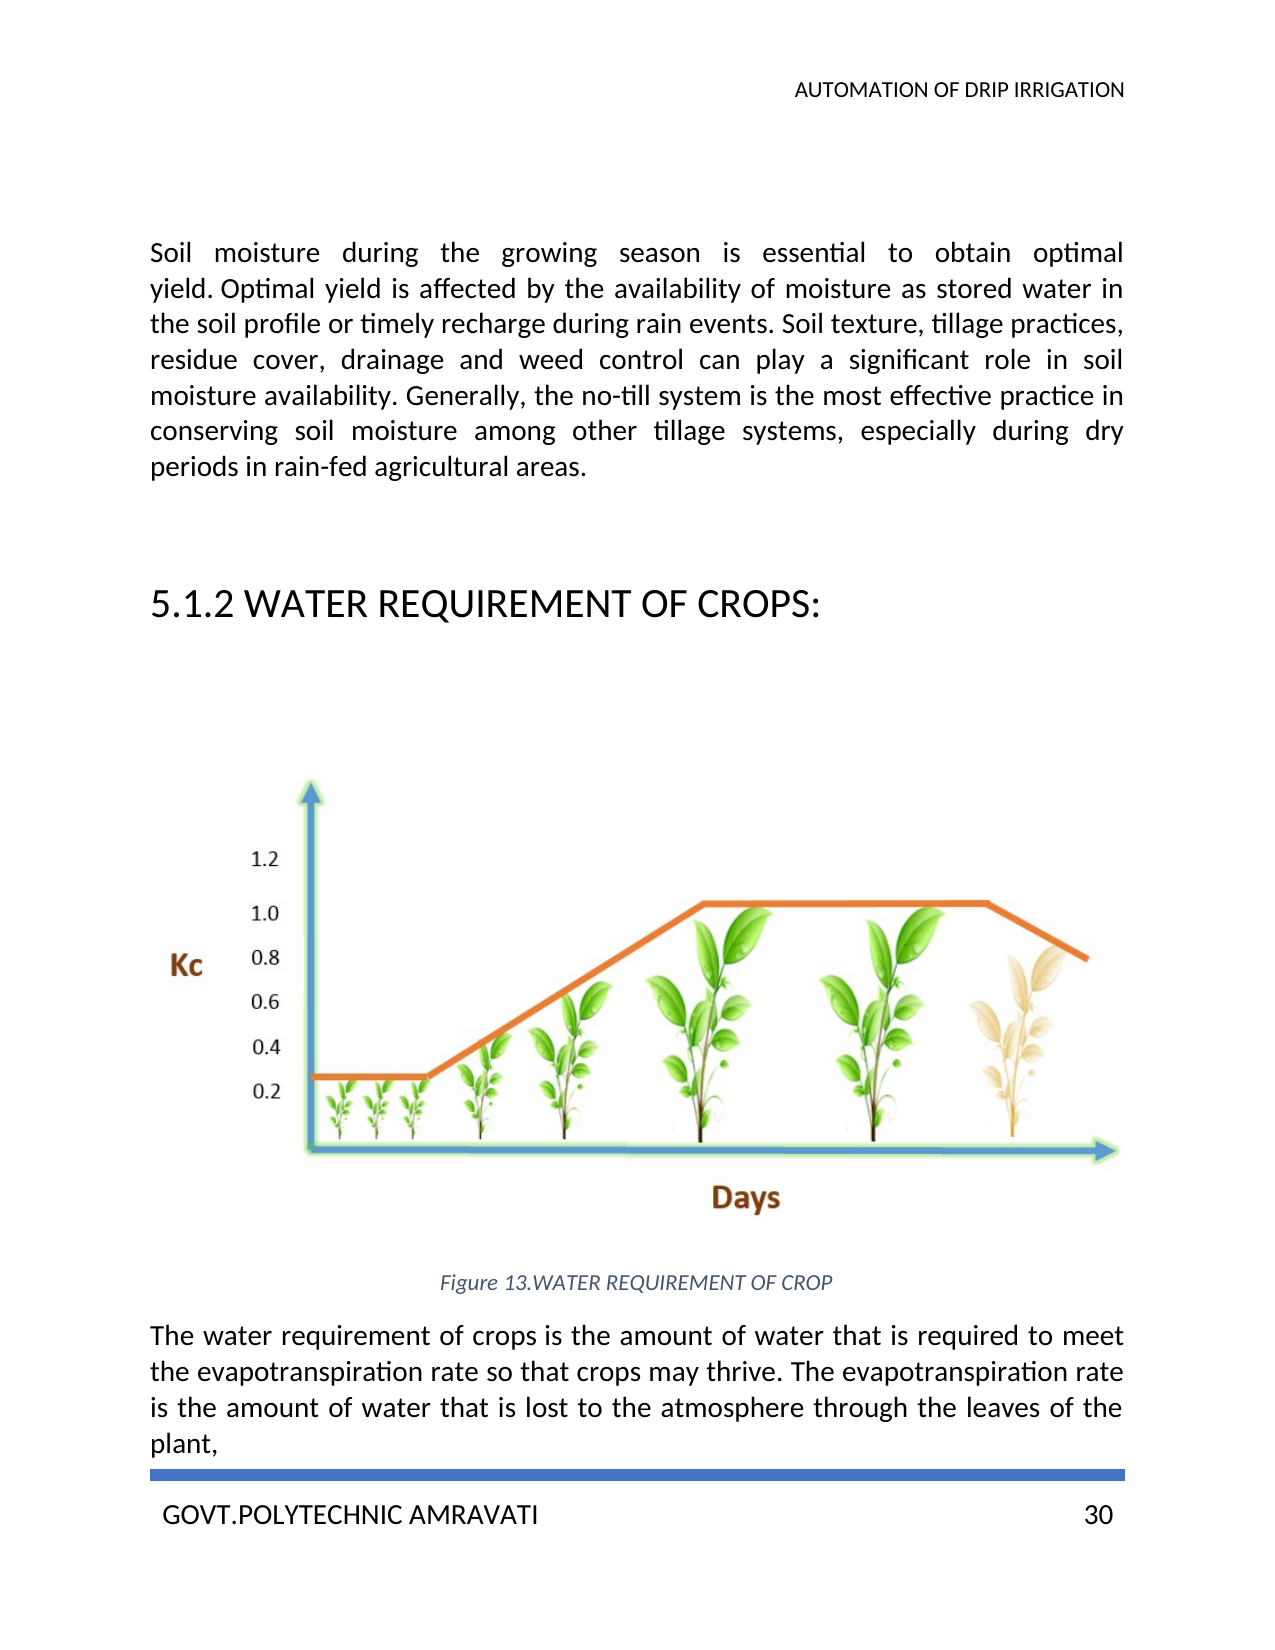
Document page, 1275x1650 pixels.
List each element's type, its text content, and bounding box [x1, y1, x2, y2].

text Soil moisture during the growing season is essential to obtain optimal yield. Optimal yield is affected by the availability of moisture as stored water in the soil profile or timely recharge during rain events. Soil texture, tillage practices, residue cover, drainage and weed control can play a significant role in soil moisture availability. Generally, the no-till system is the most effective practice in conserving soil moisture among other tillage systems, especially during dry periods in rain-fed agricultural areas. [150, 234, 1125, 483]
text 5.1.2 WATER REQUIREMENT OF CROPS: [150, 577, 1125, 628]
text The water requirement of crops is the amount of water that is required to meet the evapotranspiration rate so that crops may thrive. The evapotranspiration rate is the amount of water that is lost to the atmosphere through the leaves of the plant, [150, 1317, 1125, 1461]
picture [150, 737, 1125, 1239]
text Figure 13.WATER REQUIREMENT OF CROP [150, 1268, 1125, 1296]
